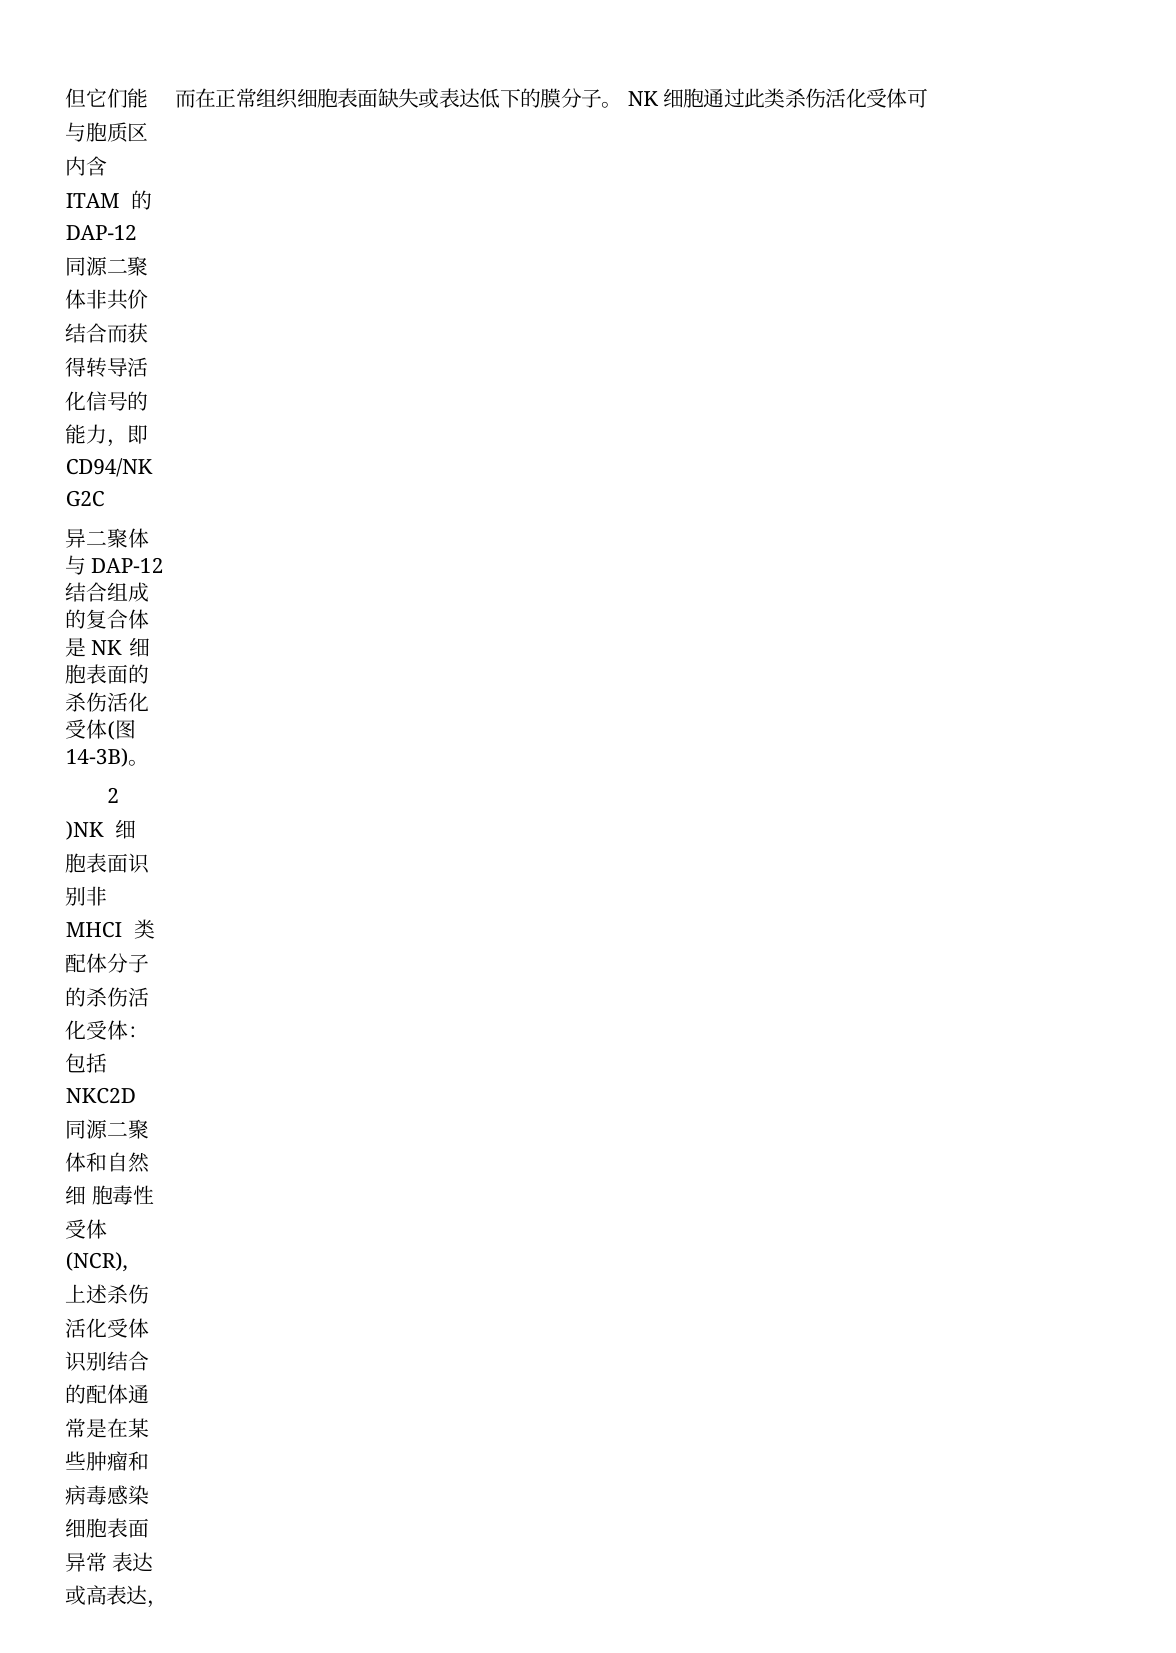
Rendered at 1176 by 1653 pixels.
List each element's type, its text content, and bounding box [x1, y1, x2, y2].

text 异二聚体与DAP-12 结合组成的复合体是NK 细胞表面的杀伤活化受体(图14-3B)。 [66, 524, 164, 771]
text 2)NK 细胞表面识别非 MHCI 类配体分子的杀伤活化受体：包括NKC2D 同源二聚体和自然细 胞毒性受体(NCR), 上述杀伤活化受体识别结合的配体通常是在某些肿瘤和病毒感染细胞表面异常 表达或高表达，而在正常组织细胞表面缺失或表达低下的膜分子。 NK 细胞通过此类杀伤活化受体可 [66, 781, 155, 1609]
text 2)NK 细胞表面识别非 MHCI 类配体分子的杀伤活化受体：包括NKC2D 同源二聚体和自然细 胞毒性受体(NCR), 上述杀伤活化受体识别结合的配体通常是在某些肿瘤和病毒感染细胞表面异常 表达或高表达，而在正常组织细胞表面缺失或表达低下的膜分子。 NK 细胞通过此类杀伤活化受体可 [175, 83, 1071, 113]
